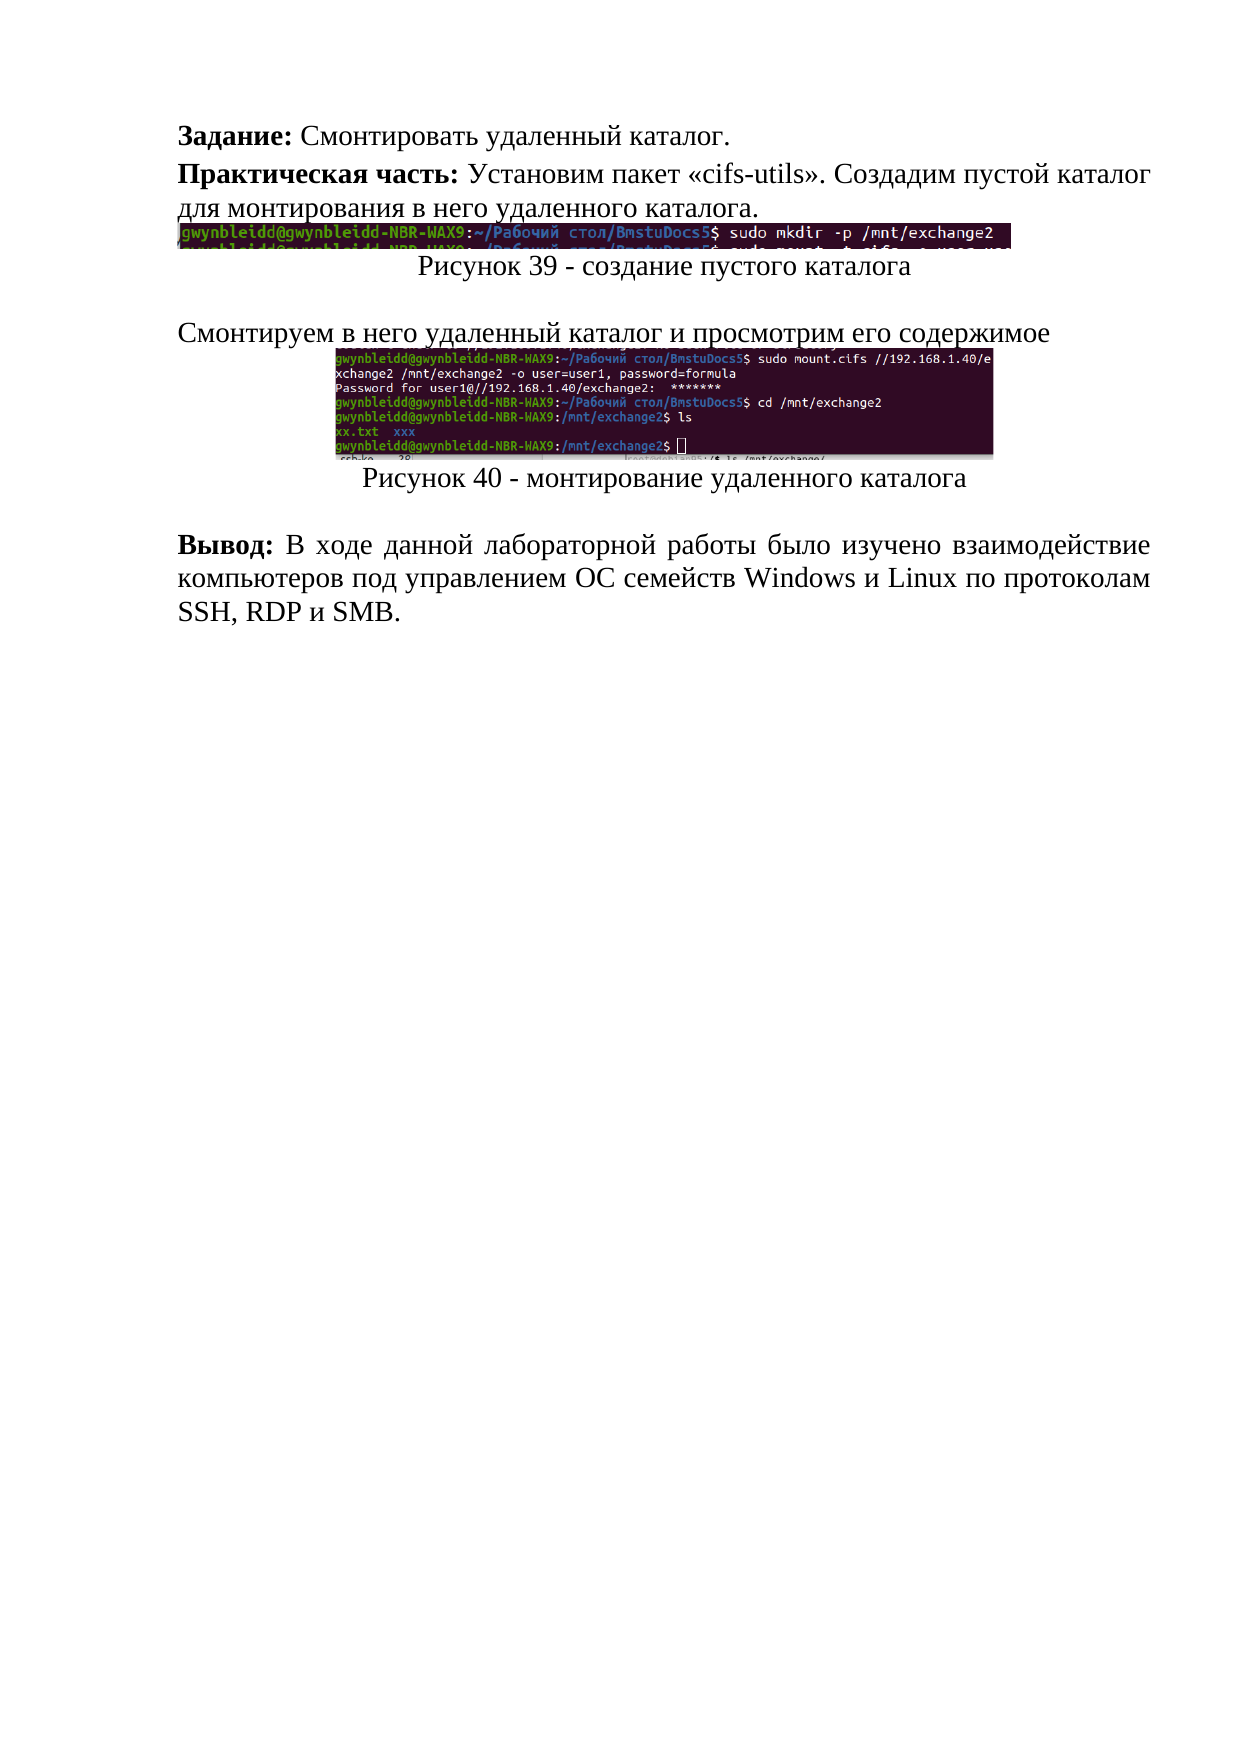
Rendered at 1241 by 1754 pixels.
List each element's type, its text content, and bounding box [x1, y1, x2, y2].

text Рисунок 40 - монтирование удаленного каталога [177, 460, 1152, 493]
picture [177, 223, 1011, 249]
text Смонтируем в него удаленный каталог и просмотрим его содержимое [177, 315, 1152, 349]
text Вывод: В ходе данной лабораторной работы было изучено взаимодействие компьютеров под управлением ОС семейств Windows и Linux по протоколам SSH, RDP и SMB. [177, 527, 1152, 628]
picture [335, 348, 994, 460]
text Задание: Смонтировать удаленный каталог. [177, 118, 1152, 152]
text Рисунок 39 - создание пустого каталога [177, 248, 1152, 282]
text Практическая часть: Установим пакет «cifs-utils». Создадим пустой каталог для монтирования в него удаленного каталога. [177, 157, 1152, 224]
